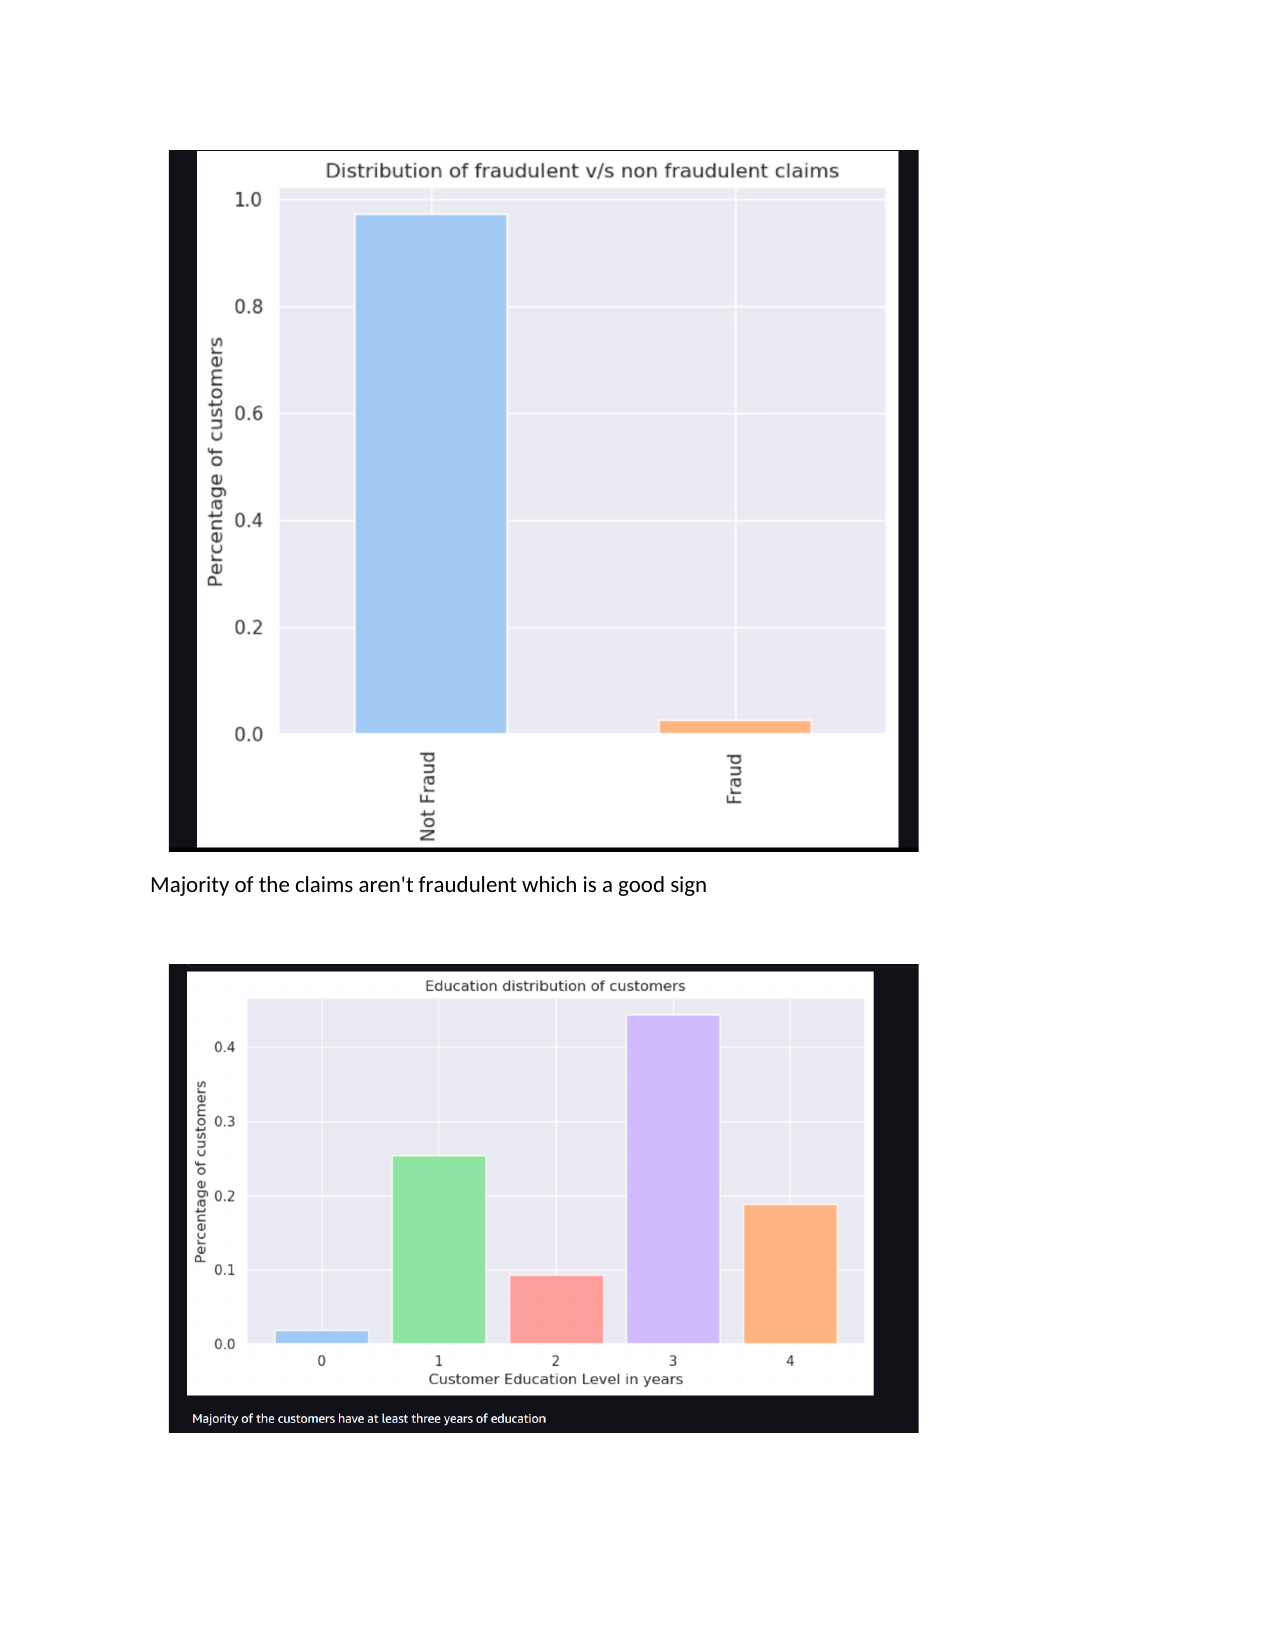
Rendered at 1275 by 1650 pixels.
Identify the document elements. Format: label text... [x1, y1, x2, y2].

text Majority of the claims aren't fraudulent which is a good sign [150, 870, 1125, 898]
